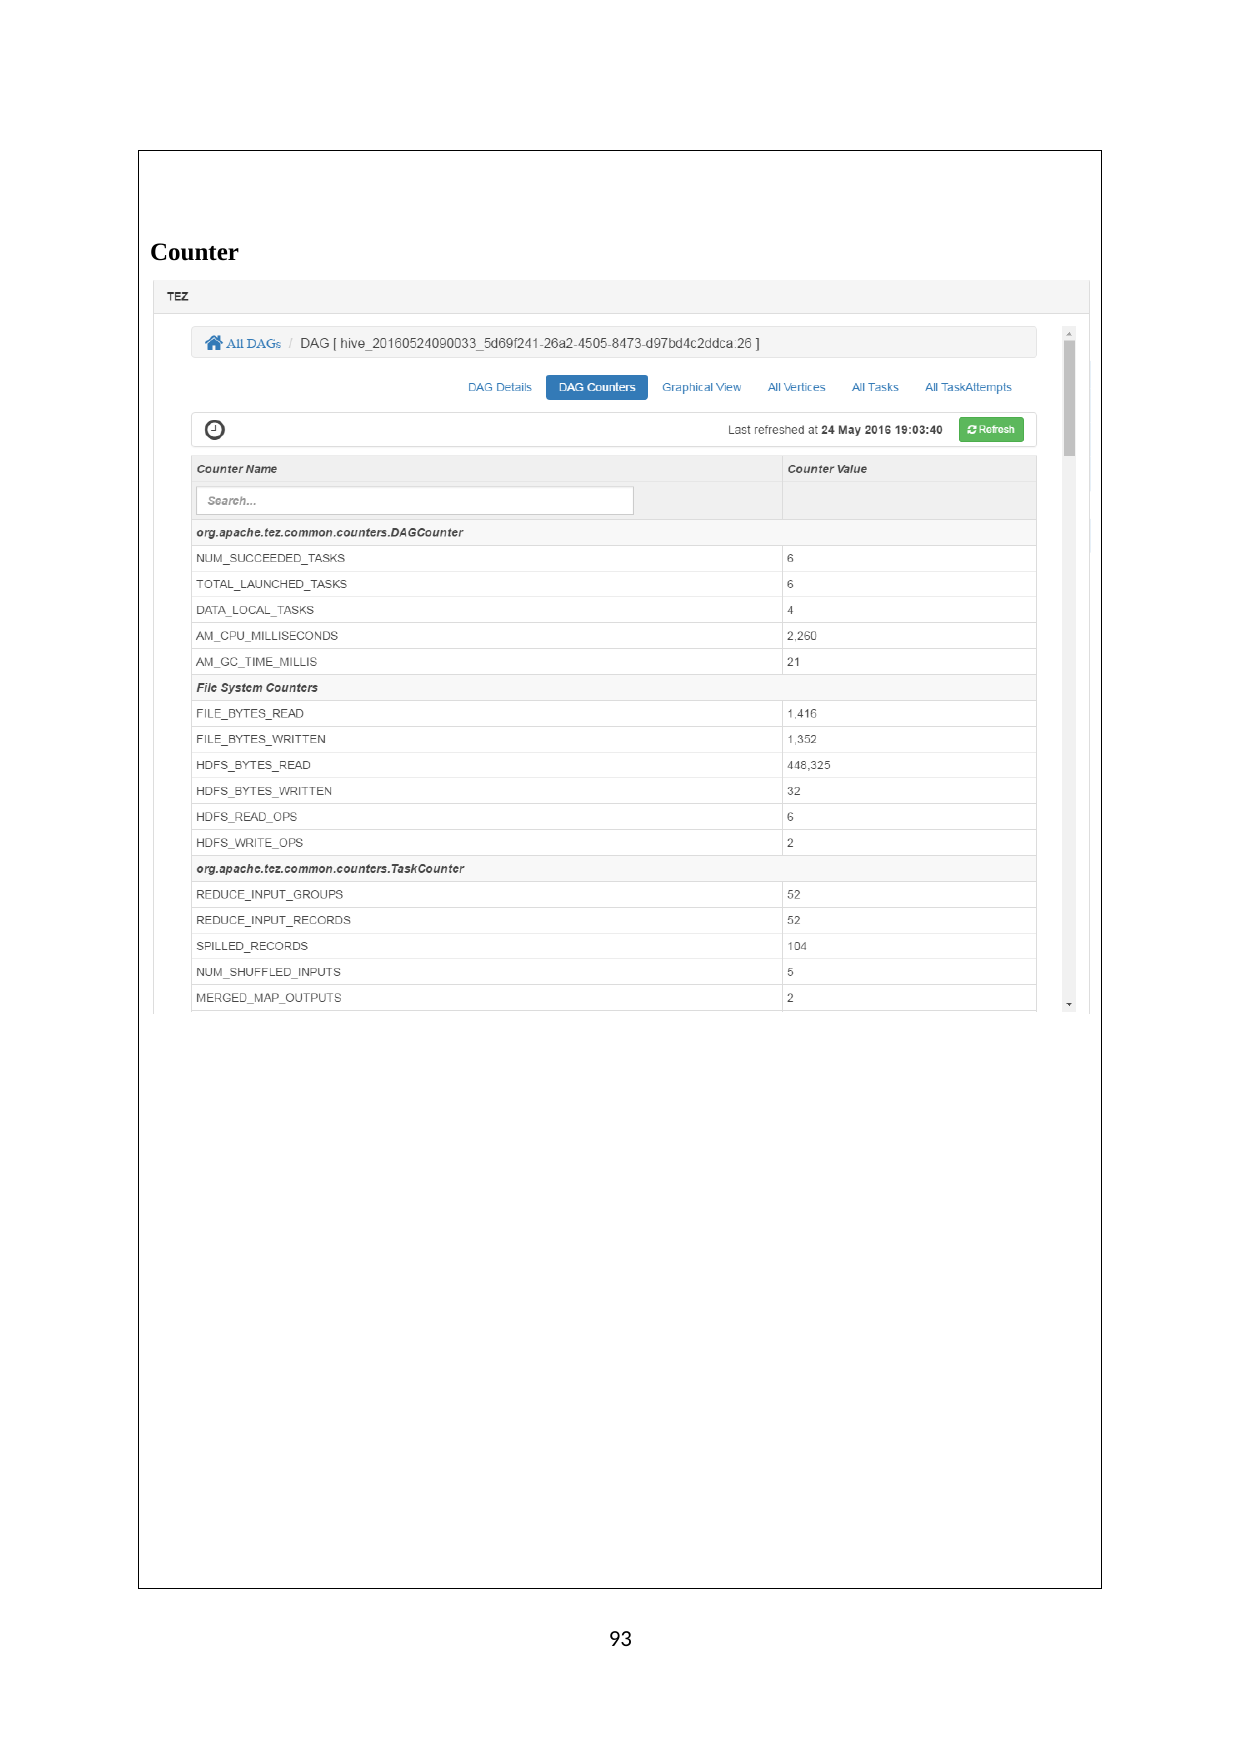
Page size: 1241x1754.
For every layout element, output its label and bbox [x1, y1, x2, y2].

table_header [139, 151, 1101, 1588]
picture [150, 280, 1091, 1014]
